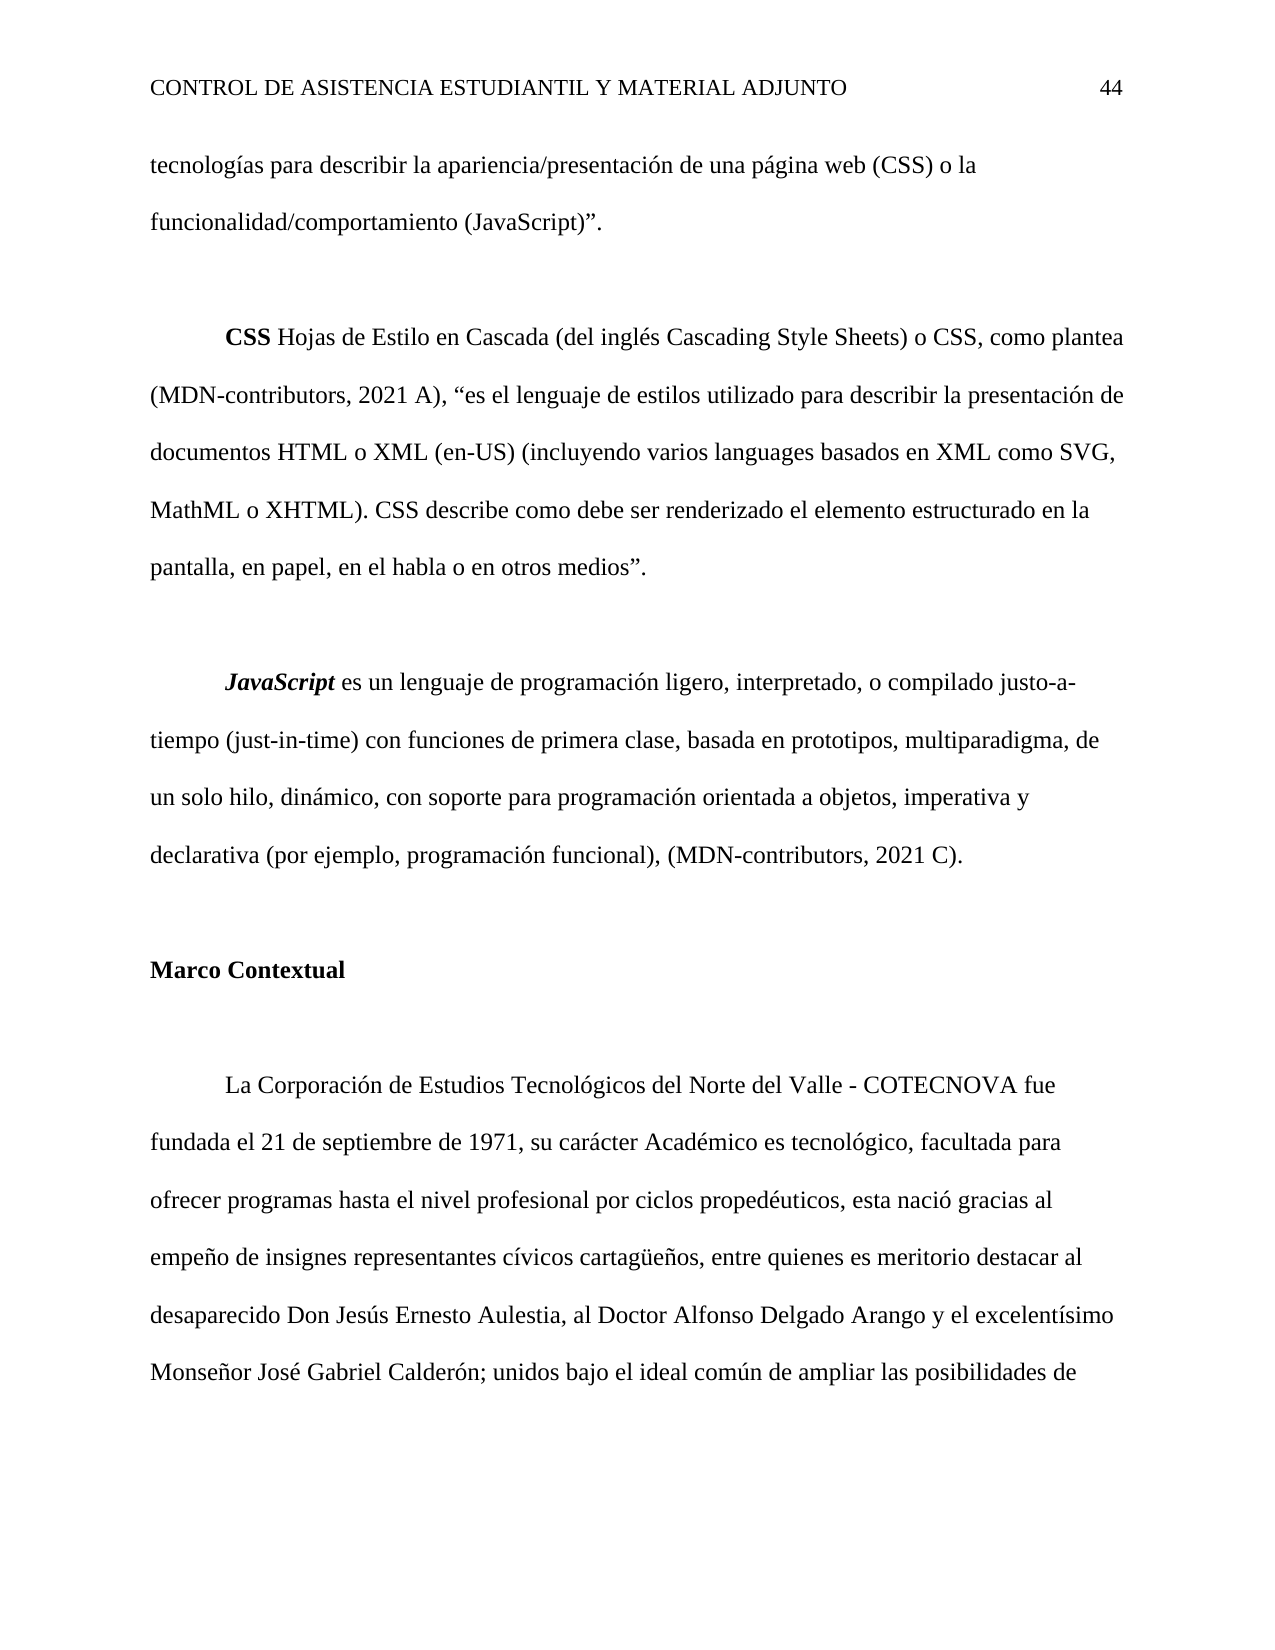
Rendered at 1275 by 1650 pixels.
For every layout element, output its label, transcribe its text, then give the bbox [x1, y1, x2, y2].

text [150, 1070, 1125, 1386]
text CSS Hojas de Estilo en Cascada (del inglés Cascading Style Sheets) o CSS, como plantea , “es el lenguaje de estilos utilizado para describir la presentación de documentos HTML o XML (en-US) (incluyendo varios languages basados en XML como SVG, MathML o XHTML). CSS describe como debe ser renderizado el elemento estructurado en la pantalla, en papel, en el habla o en otros medios”. [150, 322, 1125, 581]
text JavaScript es un lenguaje de programación ligero, interpretado, o compilado justo-a-tiempo (just-in-time) con funciones de primera clase, basada en prototipos, multiparadigma, de un solo hilo, dinámico, con soporte para programación orientada a objetos, imperativa y declarativa (por ejemplo, programación funcional), . [150, 667, 1125, 869]
subtitle Marco Contextual [150, 955, 1125, 984]
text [150, 150, 1125, 236]
